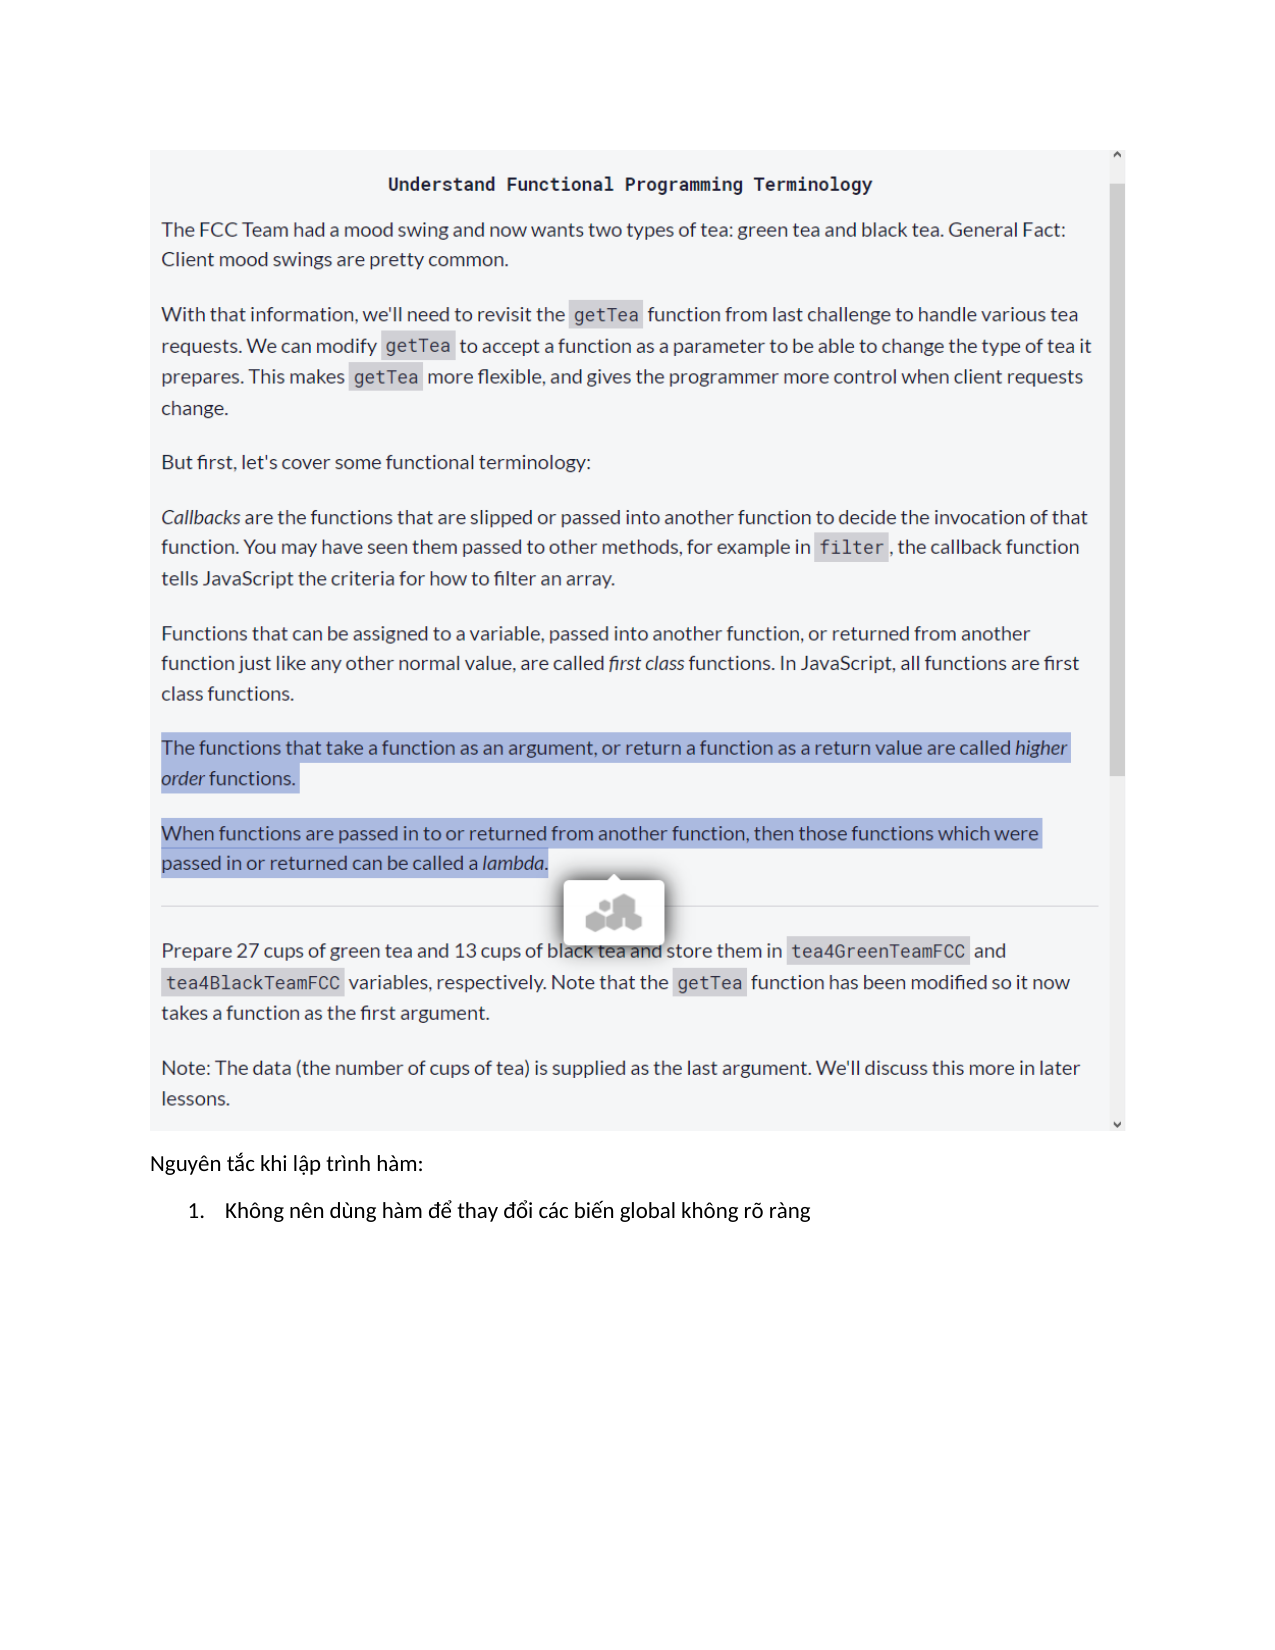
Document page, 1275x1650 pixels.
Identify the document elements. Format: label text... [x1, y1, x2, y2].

text Nguyên tắc khi lập trình hàm: [150, 1149, 1125, 1177]
picture [150, 150, 1125, 1131]
list Không nên dùng hàm để thay đổi các biến global không rõ ràng [187, 1196, 1125, 1224]
